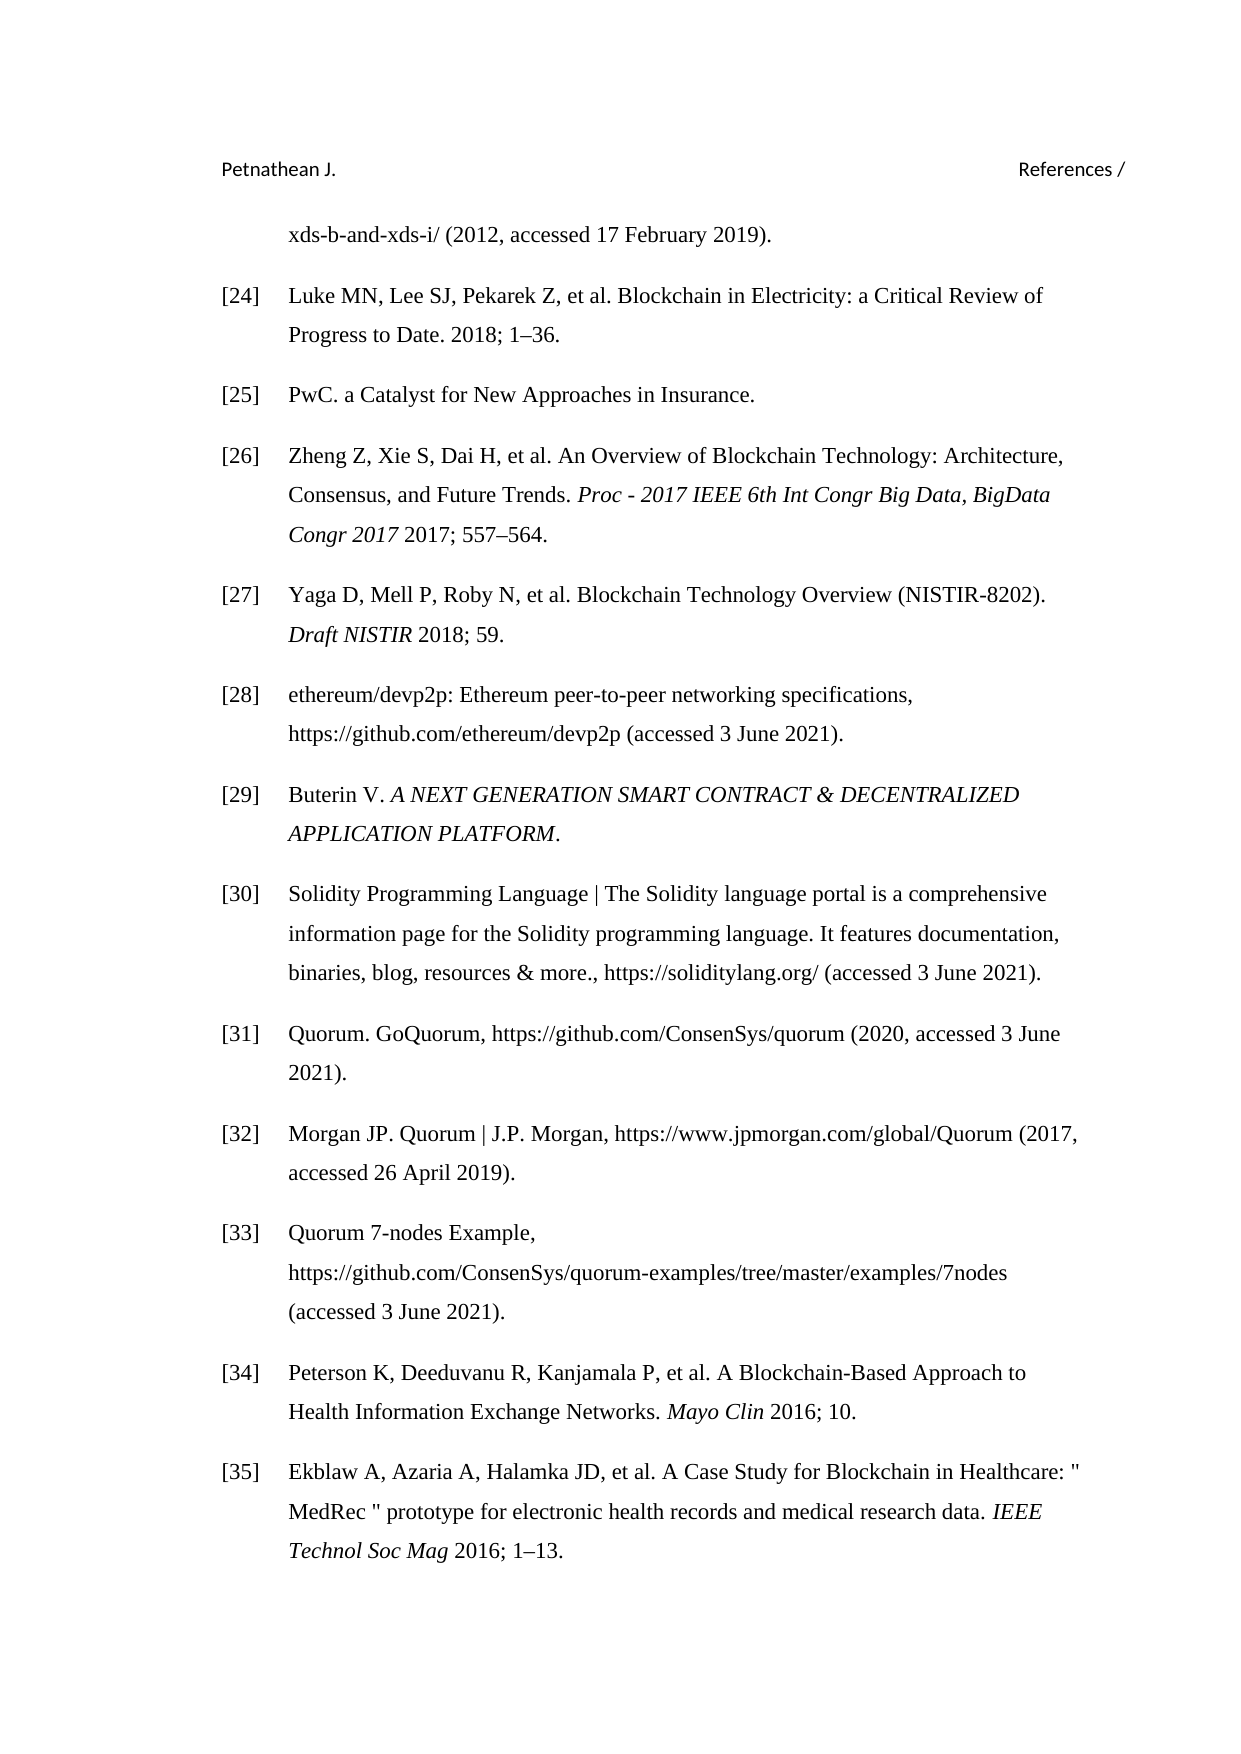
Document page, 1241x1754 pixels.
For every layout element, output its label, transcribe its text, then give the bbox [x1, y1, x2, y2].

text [221, 221, 1092, 248]
text [29] Buterin V. A NEXT GENERATION SMART CONTRACT & DECENTRALIZED APPLICATION PLATFORM. [221, 781, 1092, 847]
text [34] Peterson K, Deeduvanu R, Kanjamala P, et al. A Blockchain-Based Approach to Health Information Exchange Networks. Mayo Clin 2016; 10. [221, 1359, 1092, 1424]
text [35] Ekblaw A, Azaria A, Halamka JD, et al. A Case Study for Blockchain in Healthcare: " MedRec " prototype for electronic health records and medical research data. IEEE Technol Soc Mag 2016; 1–13. [221, 1458, 1092, 1564]
text [33] Quorum 7-nodes Example, https://github.com/ConsenSys/quorum-examples/tree/master/examples/7nodes (accessed 3 June 2021). [221, 1219, 1092, 1325]
text [28] ethereum/devp2p: Ethereum peer-to-peer networking specifications, https://github.com/ethereum/devp2p (accessed 3 June 2021). [221, 681, 1092, 747]
text [25] PwC. a Catalyst for New Approaches in Insurance. [221, 382, 1092, 408]
text [24] Luke MN, Lee SJ, Pekarek Z, et al. Blockchain in Electricity: a Critical Review of Progress to Date. 2018; 1–36. [221, 282, 1092, 348]
text [32] Morgan JP. Quorum | J.P. Morgan, https://www.jpmorgan.com/global/Quorum (2017, accessed 26 April 2019). [221, 1119, 1092, 1185]
text [30] Solidity Programming Language | The Solidity language portal is a comprehensive information page for the Solidity programming language. It features documentation, binaries, blog, resources & more., https://soliditylang.org/ (accessed 3 June 2021). [221, 881, 1092, 986]
text [27] Yaga D, Mell P, Roby N, et al. Blockchain Technology Overview (NISTIR-8202). Draft NISTIR 2018; 59. [221, 581, 1092, 647]
text [26] Zheng Z, Xie S, Dai H, et al. An Overview of Blockchain Technology: Architecture, Consensus, and Future Trends. Proc - 2017 IEEE 6th Int Congr Big Data, BigData Congr 2017 2017; 557–564. [221, 442, 1092, 547]
text [31] Quorum. GoQuorum, https://github.com/ConsenSys/quorum (2020, accessed 3 June 2021). [221, 1020, 1092, 1086]
